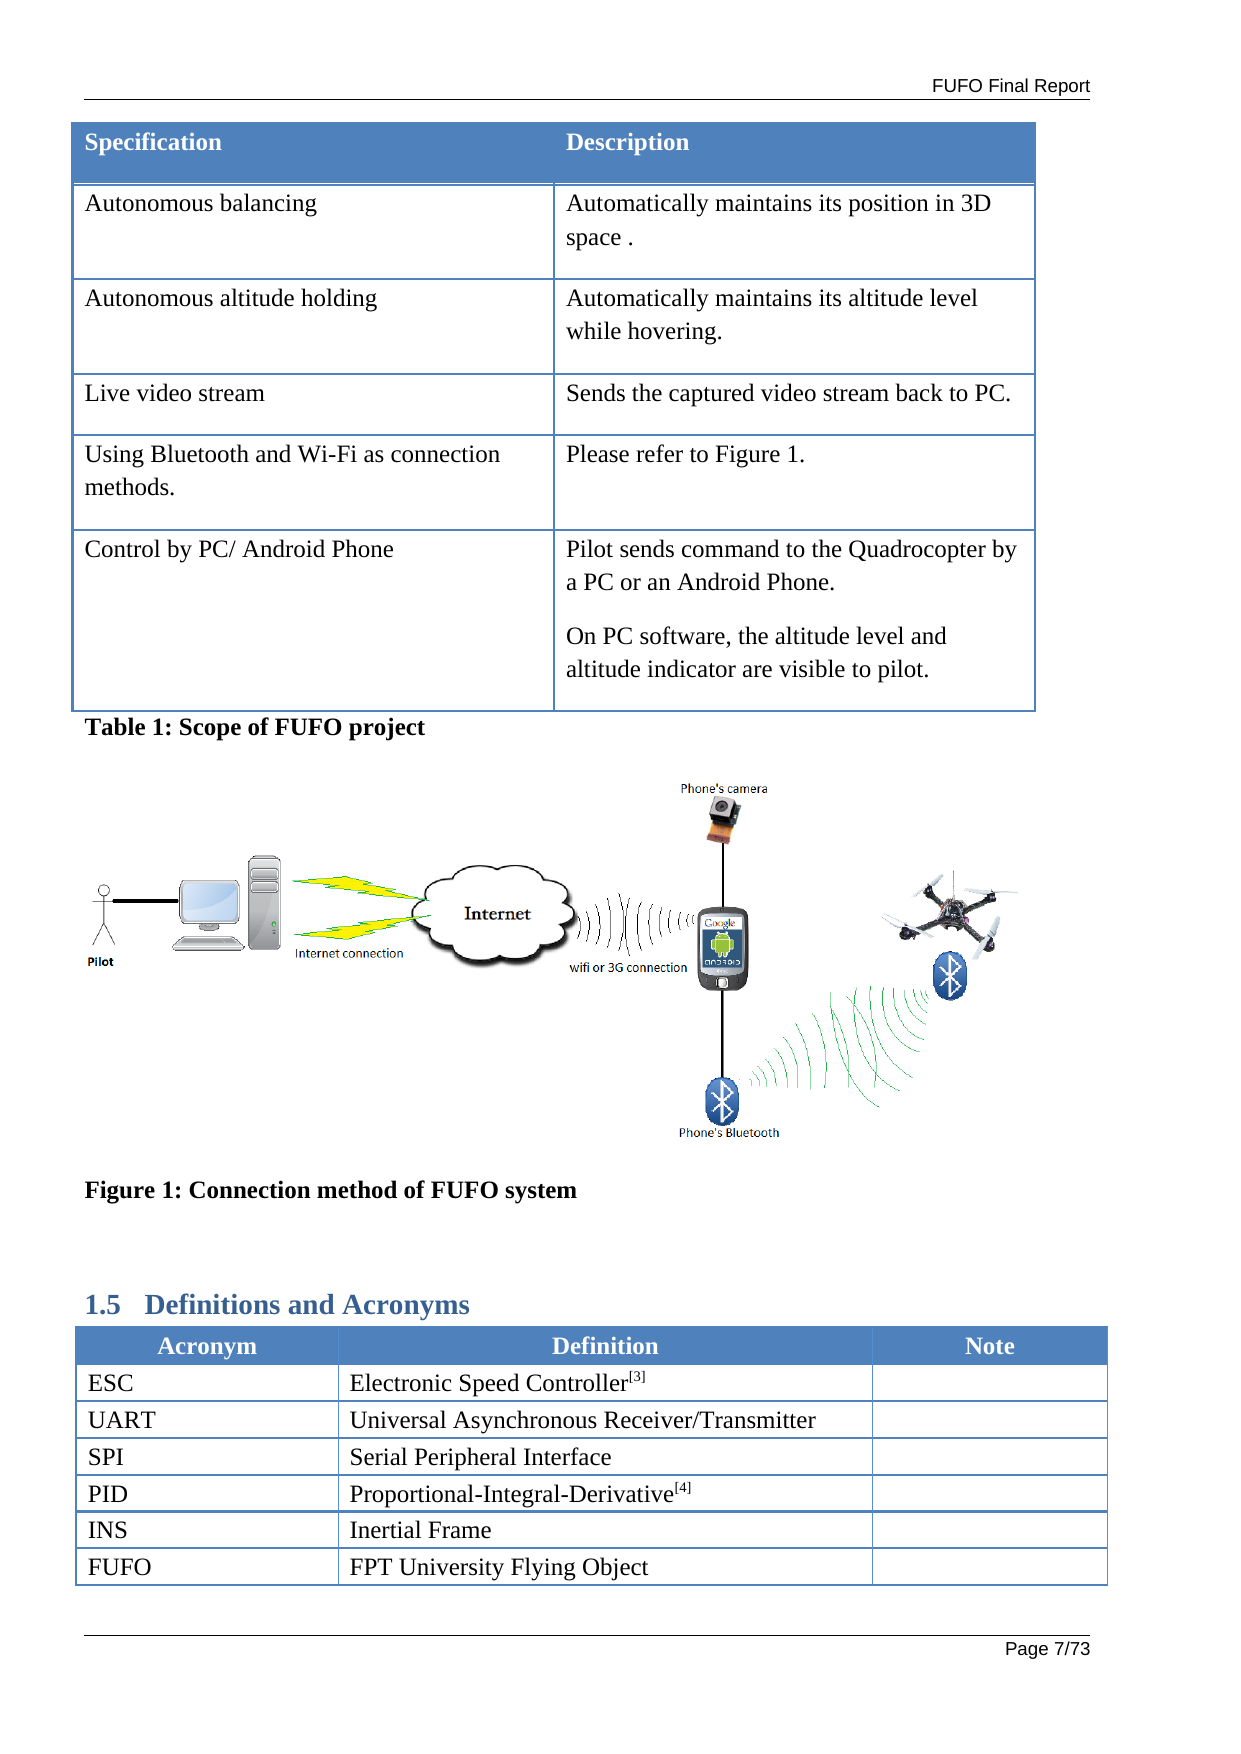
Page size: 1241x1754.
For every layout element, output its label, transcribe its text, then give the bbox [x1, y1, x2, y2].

table_cell [873, 1476, 1107, 1510]
table_cell ESC [77, 1365, 338, 1400]
table_cell INS [77, 1513, 338, 1547]
table_header Note [873, 1328, 1107, 1363]
table_cell Please refer to Figure 1. [555, 436, 1034, 529]
table_cell Automatically maintains its altitude level while hovering. [555, 280, 1034, 373]
table_cell [873, 1365, 1107, 1400]
table_cell Universal Asynchronous Receiver/Transmitter [339, 1402, 872, 1437]
table_cell Using Bluetooth and Wi-Fi as connection methods. [74, 436, 553, 529]
text Table 1: Scope of FUFO project [84, 712, 1090, 741]
picture [84, 766, 1025, 1151]
table_cell SPI [77, 1439, 338, 1473]
table_cell Autonomous altitude holding [74, 280, 553, 373]
table_cell Electronic Speed Controller[3] [339, 1365, 872, 1400]
table_cell FPT University Flying Object [339, 1549, 872, 1584]
table_cell PID [77, 1476, 338, 1510]
table_cell Automatically maintains its position in 3D space . [555, 186, 1034, 278]
table_cell [873, 1402, 1107, 1437]
table_cell Control by PC/ Android Phone [74, 531, 553, 710]
table_cell Live video stream [74, 375, 553, 434]
table_cell Pilot sends command to the Quadrocopter by a PC or an Android Phone. On PC software, the altitude level and altitude indicator are visible to pilot. [555, 531, 1034, 710]
table_cell Proportional-Integral-Derivative[4] [339, 1476, 872, 1510]
table_header Definition [339, 1328, 872, 1363]
table_cell Inertial Frame [339, 1513, 872, 1547]
table_header Specification [74, 124, 553, 183]
table_header Acronym [77, 1328, 338, 1363]
table_cell [873, 1513, 1107, 1547]
table_cell [873, 1549, 1107, 1584]
text Figure 1: Connection method of FUFO system [84, 1176, 1090, 1204]
table_cell Serial Peripheral Interface [339, 1439, 872, 1473]
table_cell Sends the captured video stream back to PC. [555, 375, 1034, 434]
table_cell UART [77, 1402, 338, 1437]
table_cell FUFO [77, 1549, 338, 1584]
table_header Description [555, 124, 1034, 183]
subtitle Definitions and Acronyms [84, 1287, 1090, 1321]
table_cell [873, 1439, 1107, 1473]
table_cell Autonomous balancing [74, 186, 553, 278]
